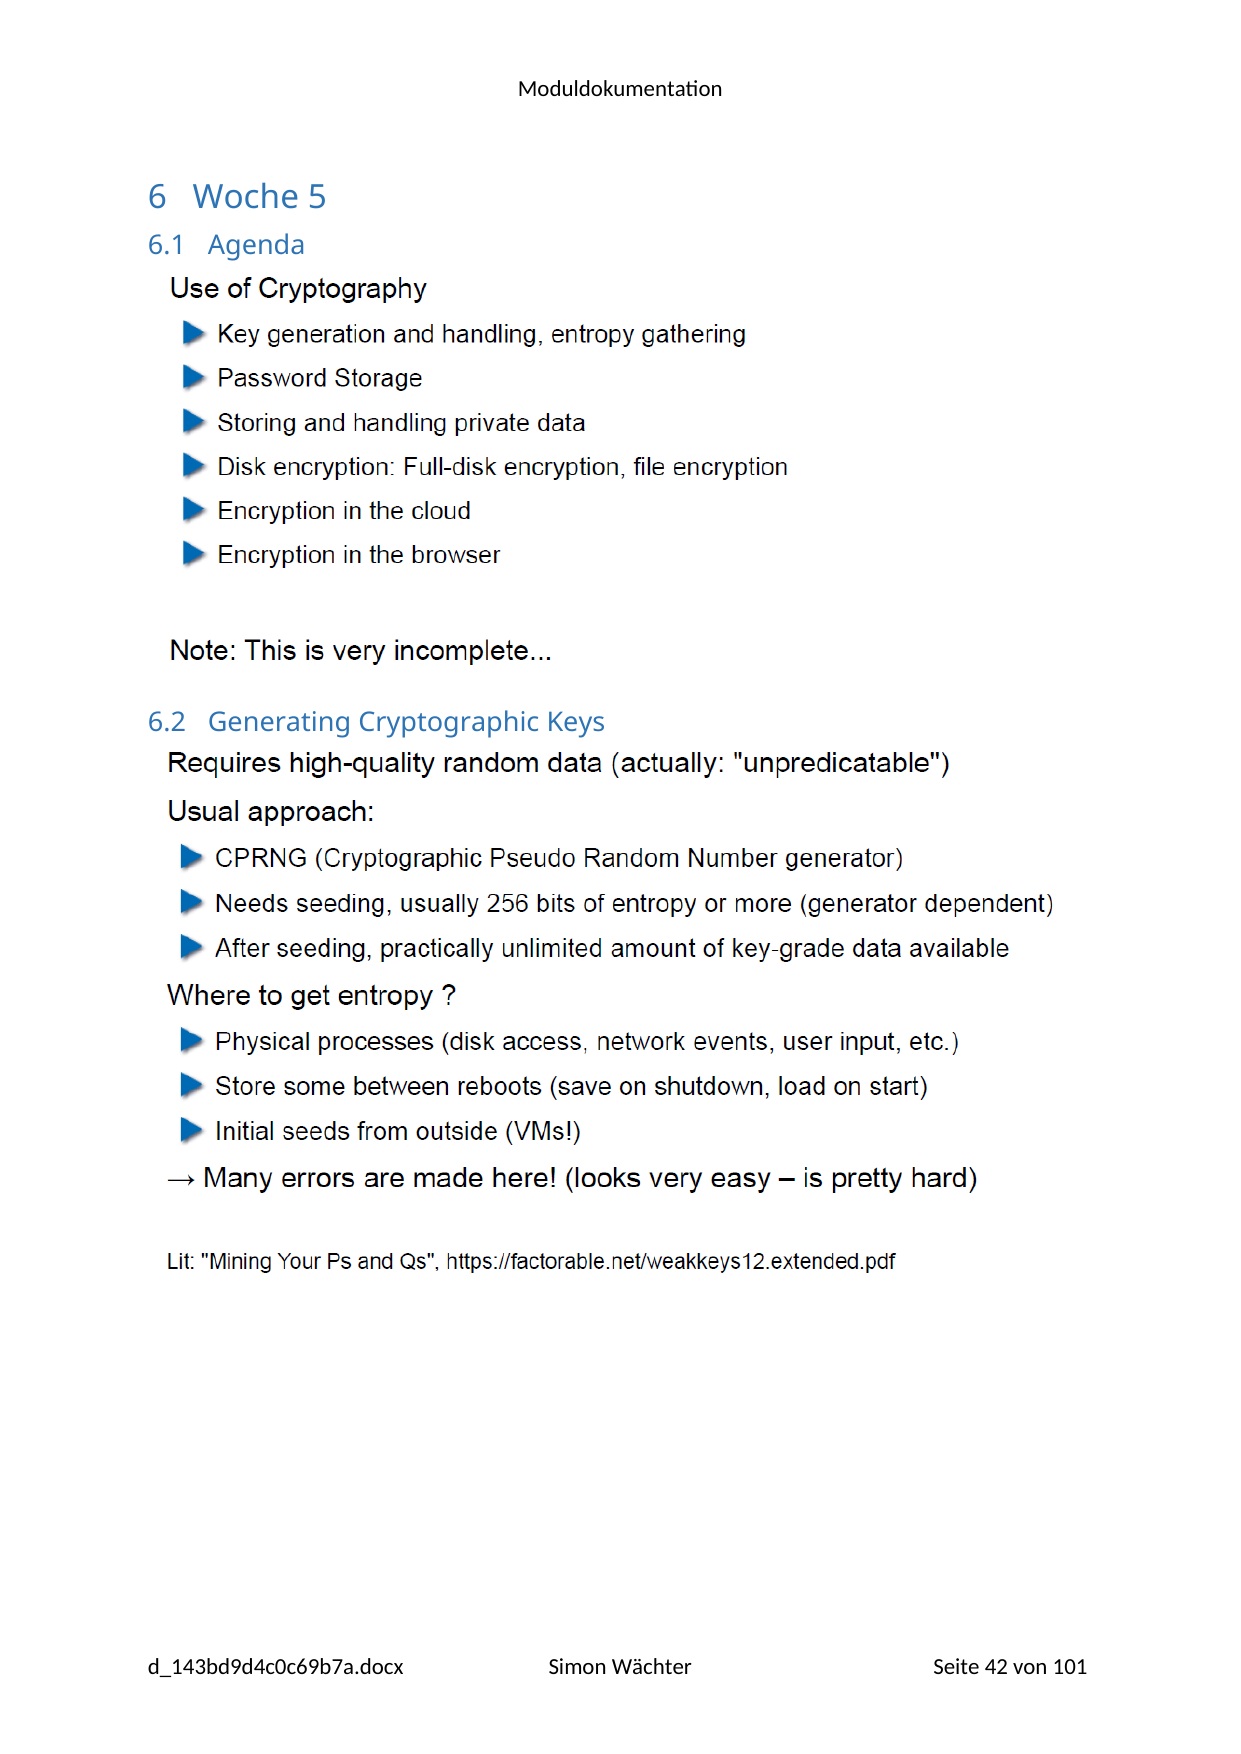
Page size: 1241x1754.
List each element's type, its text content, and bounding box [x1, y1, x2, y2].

picture [147, 265, 1093, 684]
subtitle Generating Cryptographic Keys [148, 703, 1093, 740]
subtitle Agenda [148, 226, 1093, 263]
picture [147, 742, 1093, 1284]
subtitle Woche 5 [148, 173, 1093, 218]
